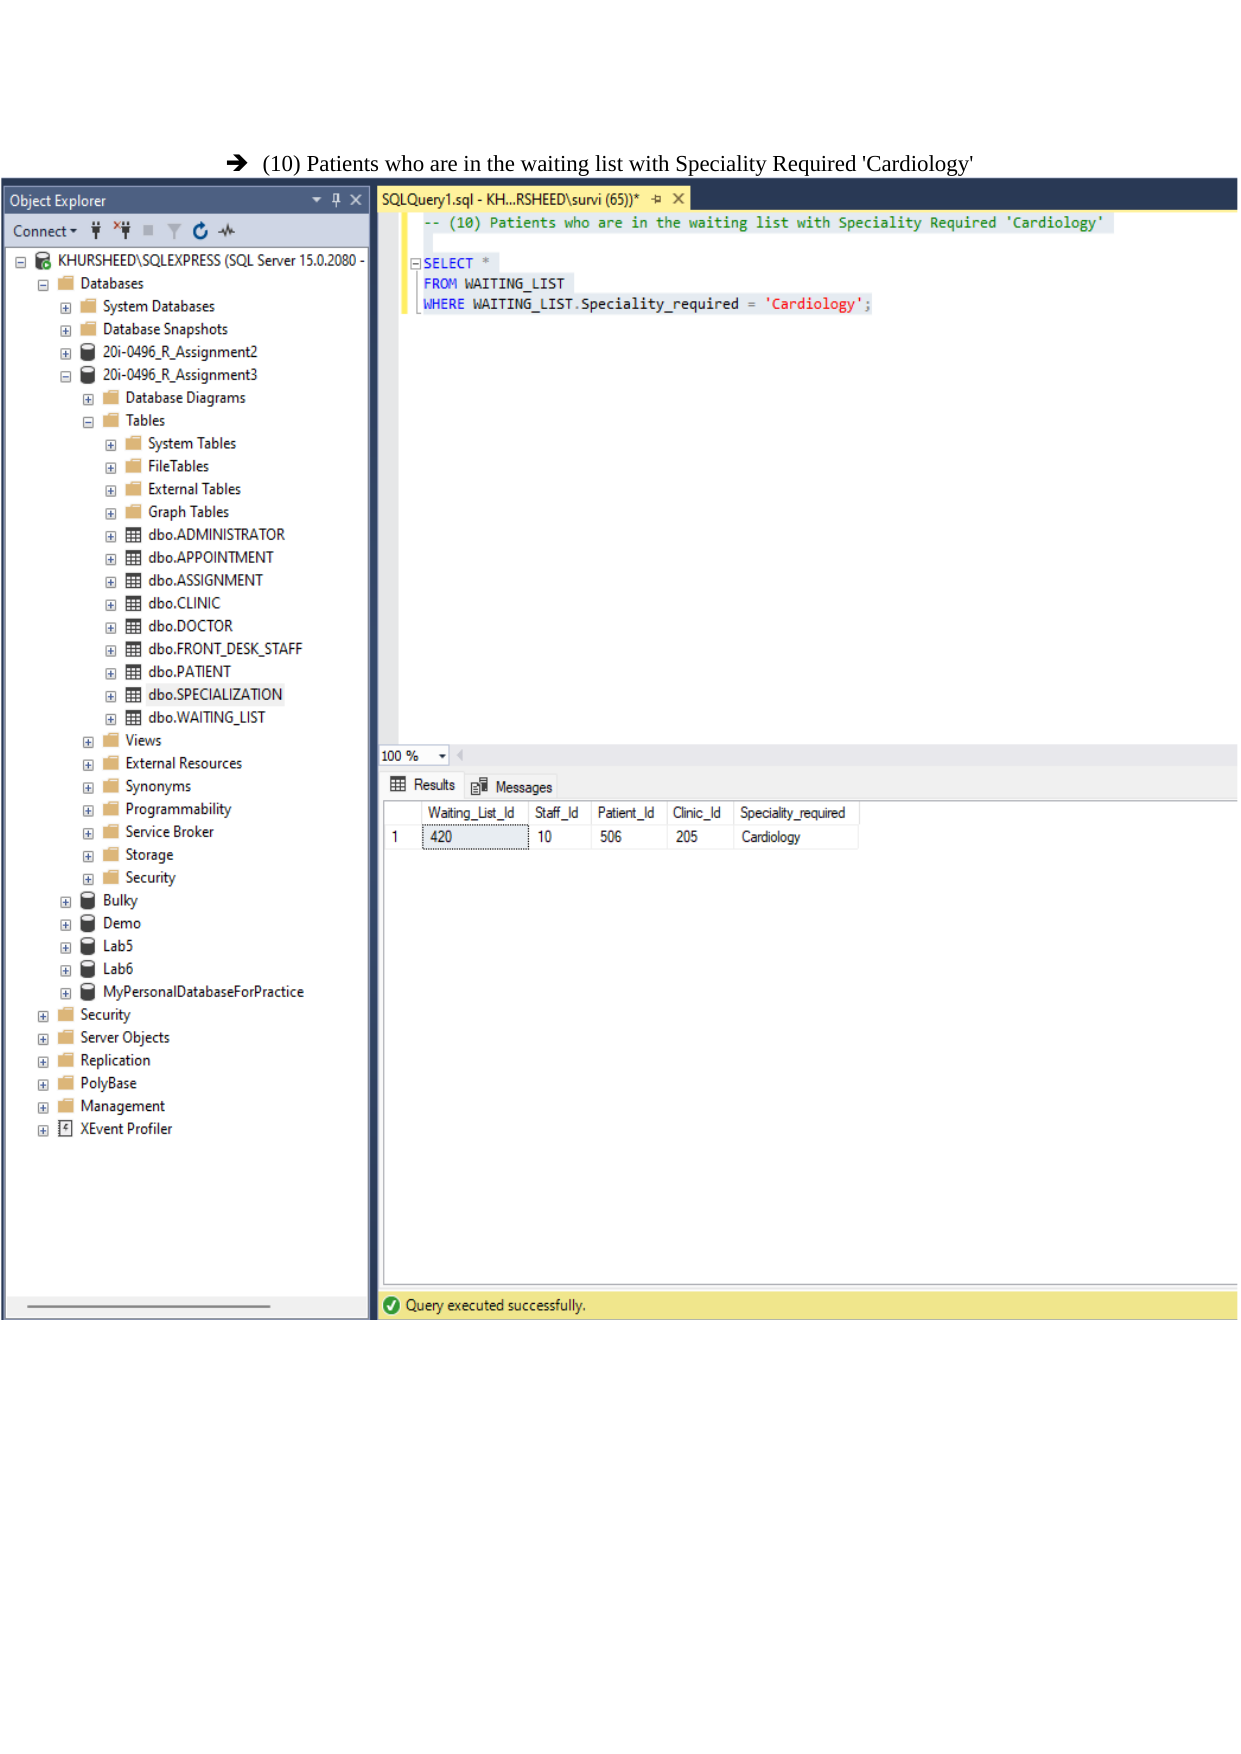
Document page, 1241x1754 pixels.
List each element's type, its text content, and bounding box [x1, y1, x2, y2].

picture [0, 177, 1236, 1318]
list (10) Patients who are in the waiting list with Speciality Required 'Cardiology' [225, 150, 1090, 176]
